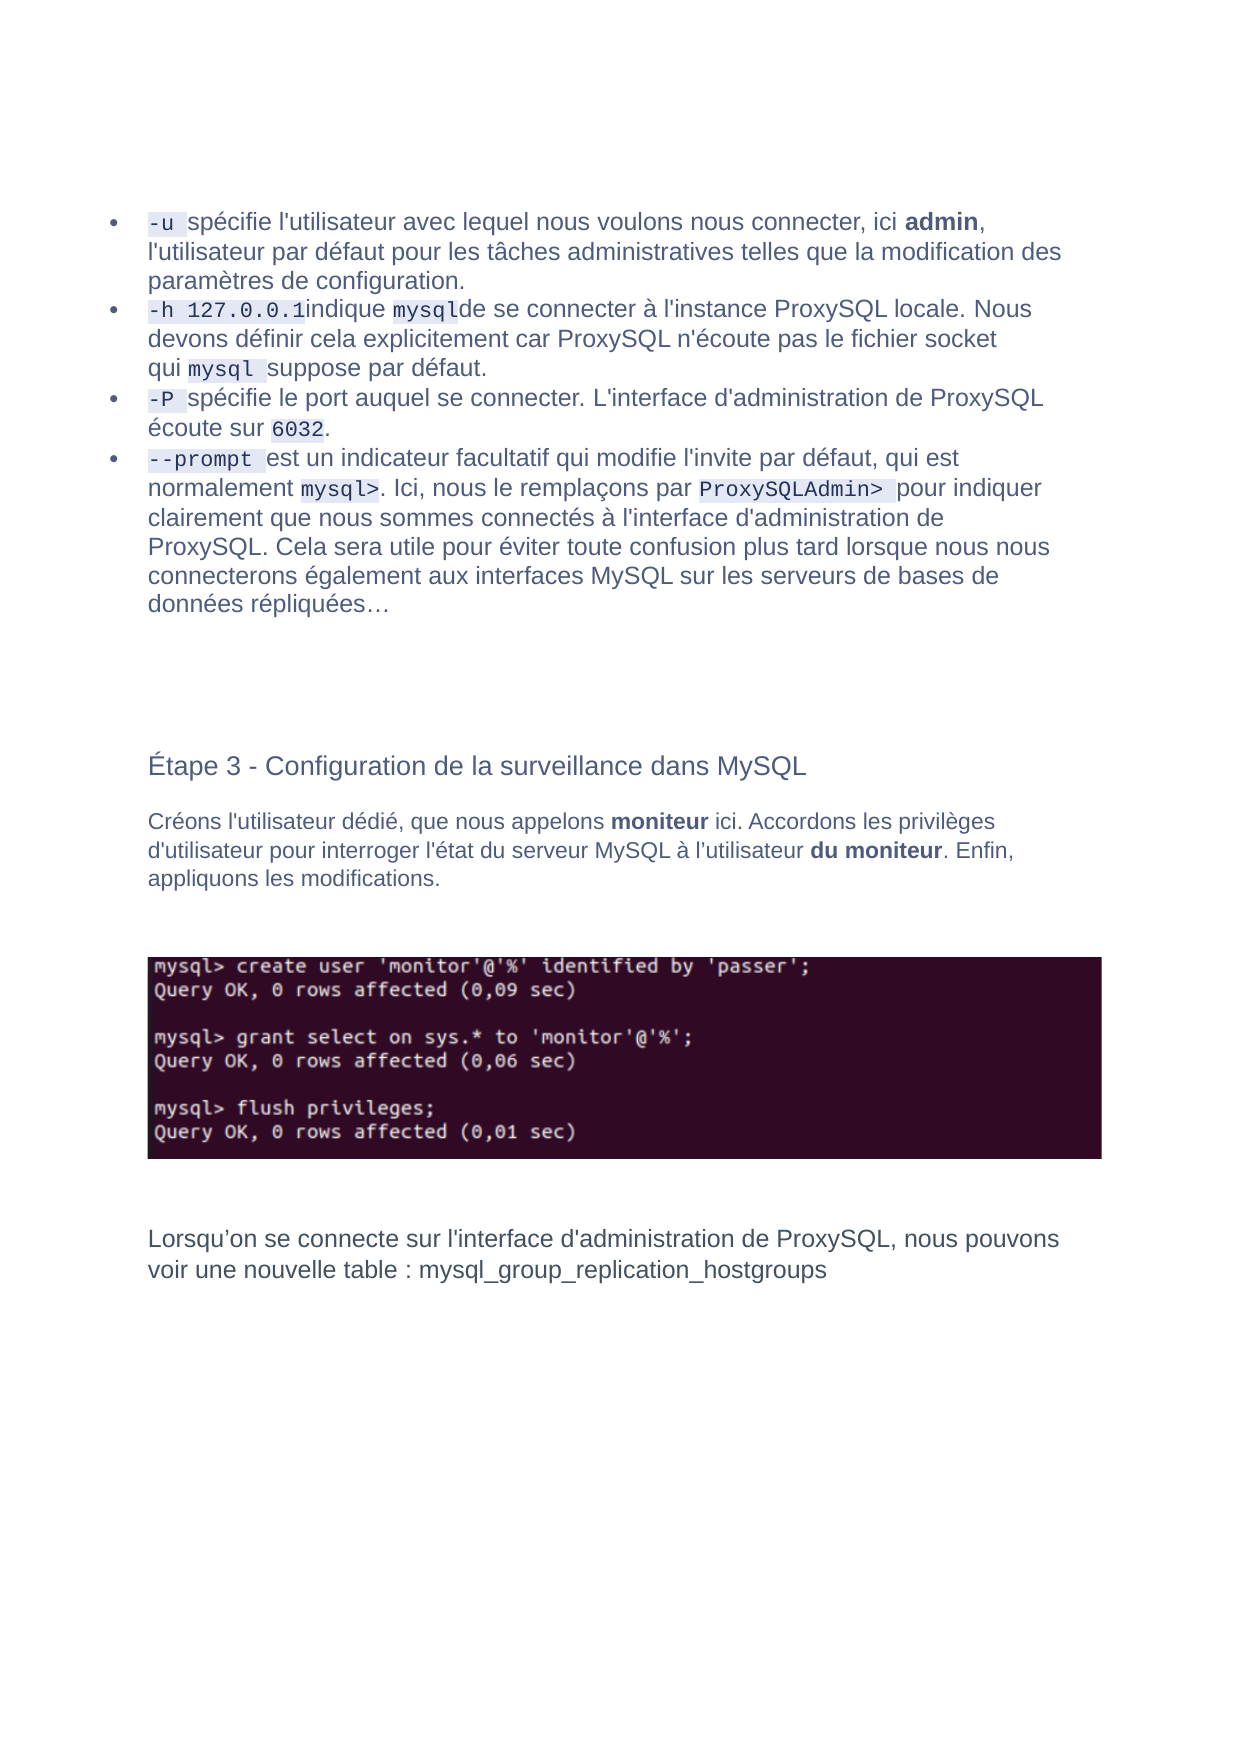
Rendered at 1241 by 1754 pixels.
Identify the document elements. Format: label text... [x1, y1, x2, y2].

subtitle Étape 3 - Configuration de la surveillance dans MySQL [148, 749, 1093, 781]
list --prompt est un indicateur facultatif qui modifie l'invite par défaut, qui est normalement mysql>. Ici, nous le remplaçons par ProxySQLAdmin> pour indiquer clairement que nous sommes connectés à l'interface d'administration de ProxySQL. Cela sera utile pour éviter toute confusion plus tard lorsque nous nous connecterons également aux interfaces MySQL sur les serveurs de bases de données répliquées… [110, 443, 1093, 618]
list -h 127.0.0.1indique mysqlde se connecter à l'instance ProxySQL locale. Nous devons définir cela explicitement car ProxySQL n'écoute pas le fichier socket qui mysql suppose par défaut. [110, 294, 1093, 383]
list -P spécifie le port auquel se connecter. L'interface d'administration de ProxySQL écoute sur 6032. [110, 383, 1093, 443]
list -u spécifie l'utilisateur avec lequel nous voulons nous connecter, ici admin, l'utilisateur par défaut pour les tâches administratives telles que la modification des paramètres de configuration. [110, 207, 1093, 294]
text Créons l'utilisateur dédié, que nous appelons moniteur ici. Accordons les privilèges d'utilisateur pour interroger l'état du serveur MySQL à l’utilisateur du moniteur. Enfin, appliquons les modifications. [148, 808, 1093, 891]
text Lorsqu’on se connecte sur l'interface d'administration de ProxySQL, nous pouvons voir une nouvelle table : mysql_group_replication_hostgroups [148, 1224, 1093, 1284]
picture [147, 957, 1102, 1159]
